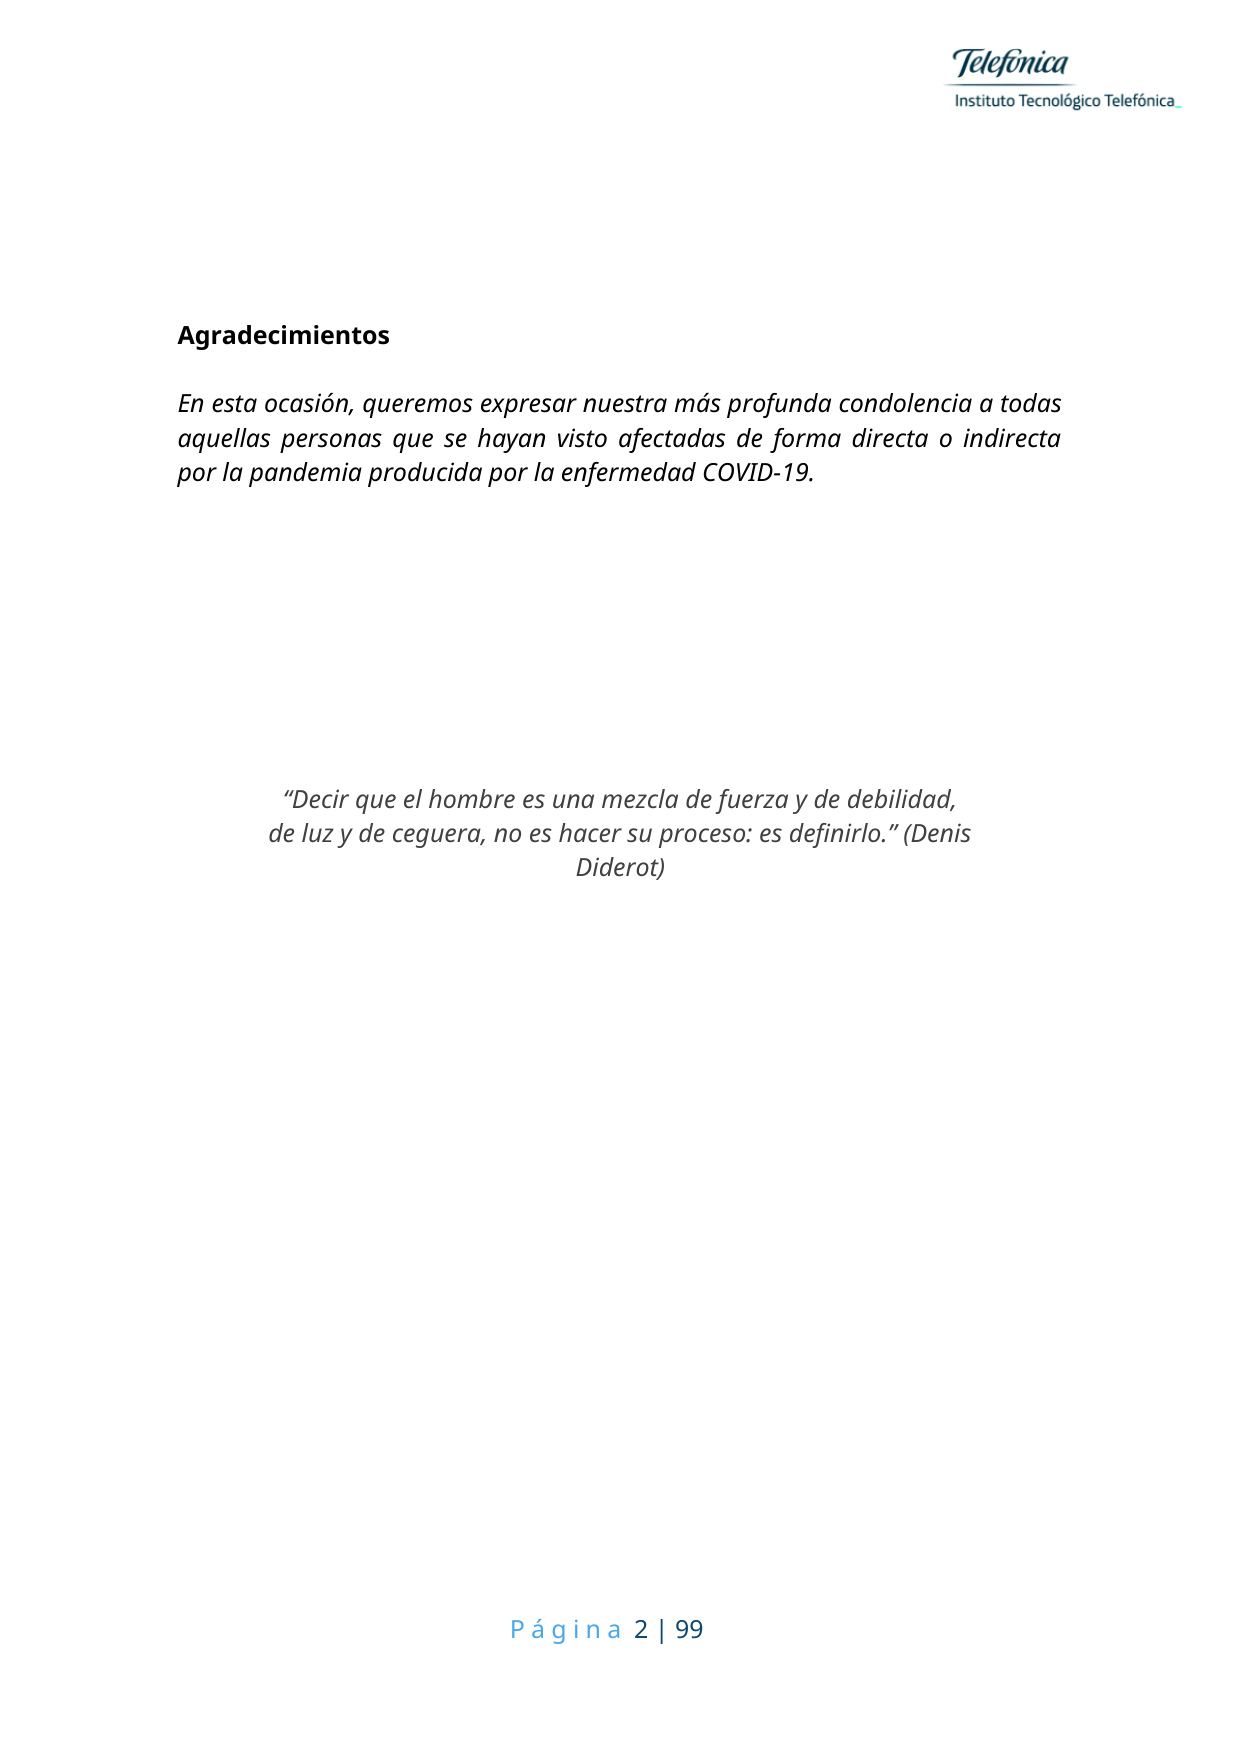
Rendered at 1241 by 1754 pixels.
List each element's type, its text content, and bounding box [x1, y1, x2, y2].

text Agradecimientos [177, 318, 1063, 352]
picture [892, 21, 1215, 128]
text En esta ocasión, queremos expresar nuestra más profunda condolencia a todas aquellas personas que se hayan visto afectadas de forma directa o indirecta por la pandemia producida por la enfermedad COVID-19. [177, 386, 1063, 488]
text “Decir que el hombre es una mezcla de fuerza y de debilidad, de luz y de ceguera, no es hacer su proceso: es definirlo.” (Denis Diderot) [267, 782, 973, 884]
